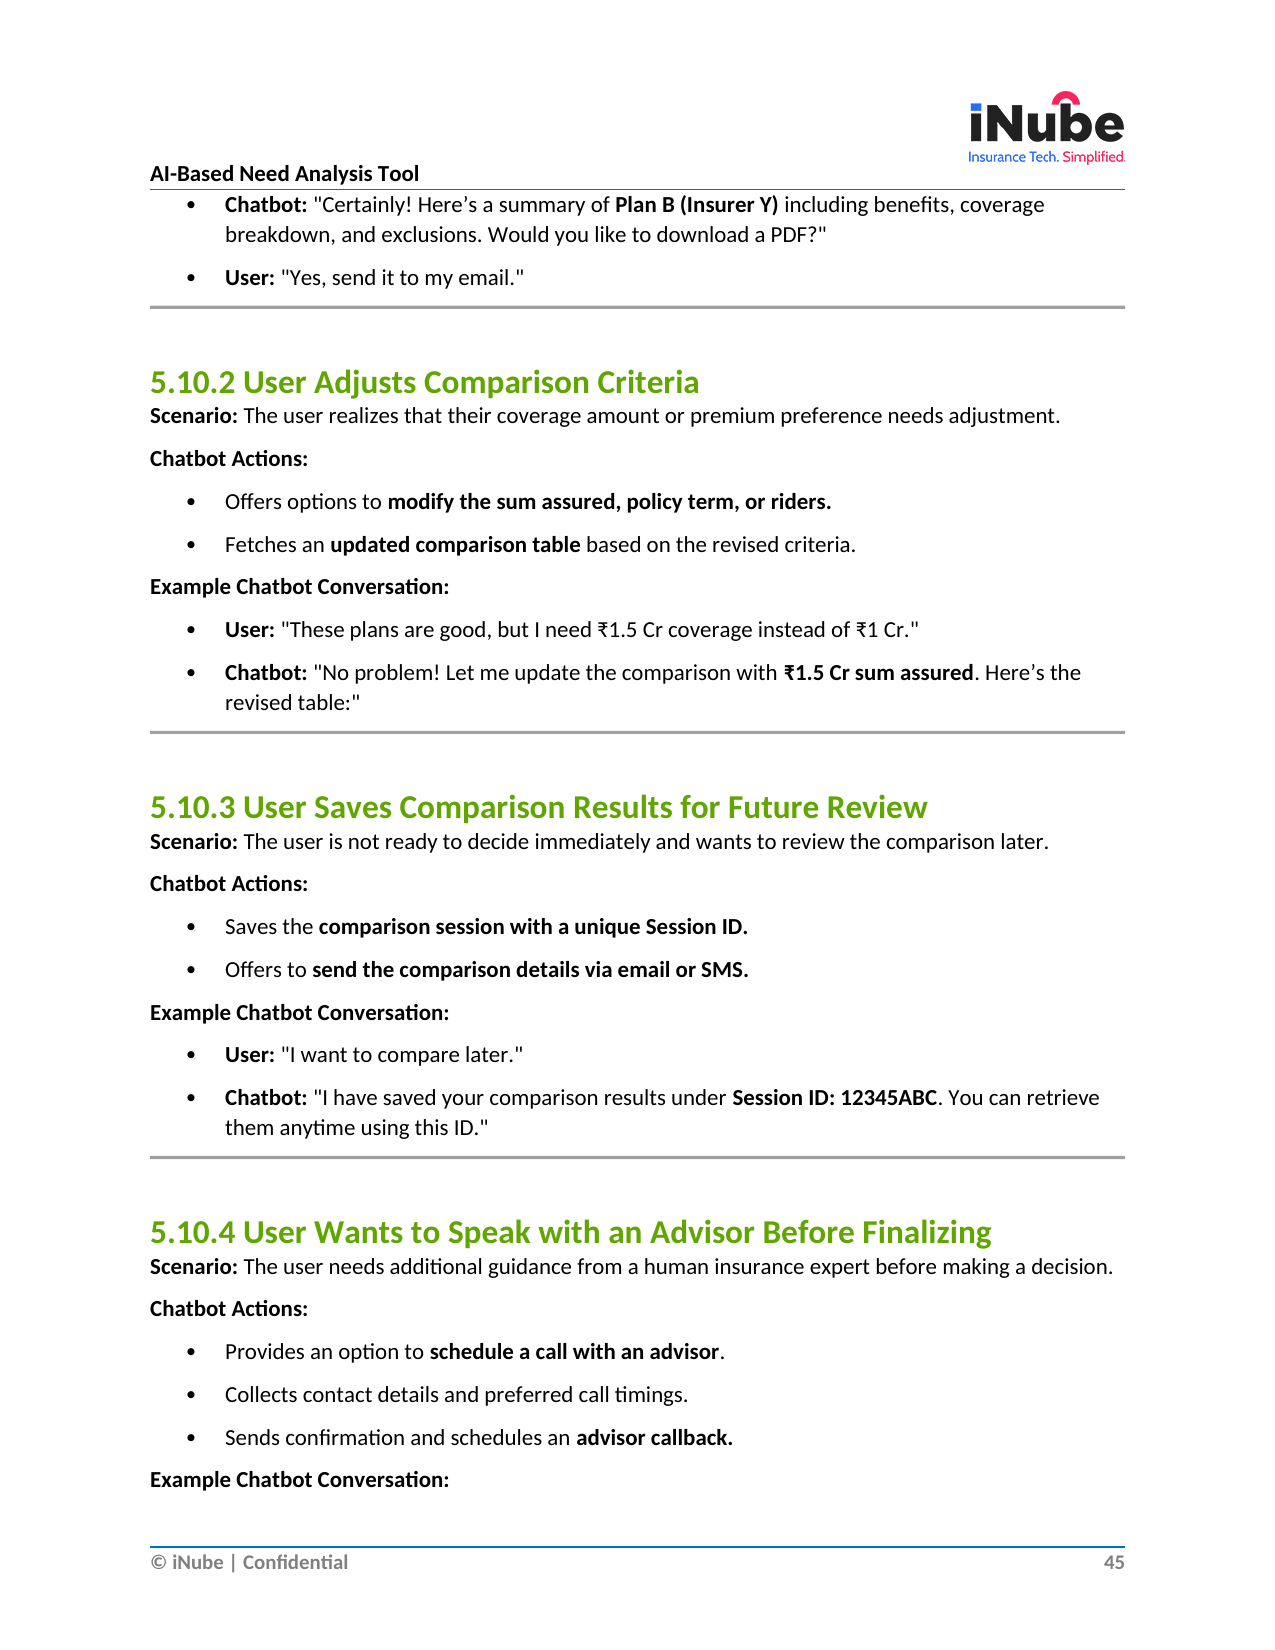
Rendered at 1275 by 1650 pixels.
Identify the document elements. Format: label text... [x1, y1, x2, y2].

list Chatbot: "No problem! Let me update the comparison with ₹1.5 Cr sum assured. Here’s the revised table:" [187, 658, 1125, 716]
text Scenario: The user realizes that their coverage amount or premium preference needs adjustment. [150, 402, 1125, 430]
subtitle 5.10.4 User Wants to Speak with an Advisor Before Finalizing [150, 1211, 1125, 1252]
list Collects contact details and preferred call timings. [187, 1380, 1125, 1408]
list Provides an option to schedule a call with an advisor. [187, 1337, 1125, 1365]
list Chatbot: "Certainly! Here’s a summary of Plan B (Insurer Y) including benefits, coverage breakdown, and exclusions. Would you like to download a PDF?" [187, 190, 1125, 248]
text Example Chatbot Conversation: [150, 572, 1125, 601]
text Chatbot Actions: [150, 444, 1125, 472]
text Example Chatbot Conversation: [150, 1465, 1125, 1493]
list Offers options to modify the sum assured, policy term, or riders. [187, 487, 1125, 515]
list Saves the comparison session with a unique Session ID. [187, 912, 1125, 940]
list Offers to send the comparison details via email or SMS. [187, 955, 1125, 983]
list Fetches an updated comparison table based on the revised criteria. [187, 530, 1125, 558]
subtitle 5.10.3 User Saves Comparison Results for Future Review [150, 786, 1125, 827]
text Scenario: The user is not ready to decide immediately and wants to review the comparison later. [150, 827, 1125, 855]
picture [968, 75, 1125, 182]
text Chatbot Actions: [150, 869, 1125, 897]
list User: "Yes, send it to my email." [187, 263, 1125, 291]
list Chatbot: "I have saved your comparison results under Session ID: 12345ABC. You can retrieve them anytime using this ID." [187, 1083, 1125, 1141]
list User: "These plans are good, but I need ₹1.5 Cr coverage instead of ₹1 Cr." [187, 615, 1125, 643]
text Chatbot Actions: [150, 1294, 1125, 1323]
subtitle 5.10.2 User Adjusts Comparison Criteria [150, 361, 1125, 402]
list User: "I want to compare later." [187, 1040, 1125, 1068]
text Scenario: The user needs additional guidance from a human insurance expert before making a decision. [150, 1252, 1125, 1280]
text Example Chatbot Conversation: [150, 998, 1125, 1026]
list Sends confirmation and schedules an advisor callback. [187, 1423, 1125, 1451]
